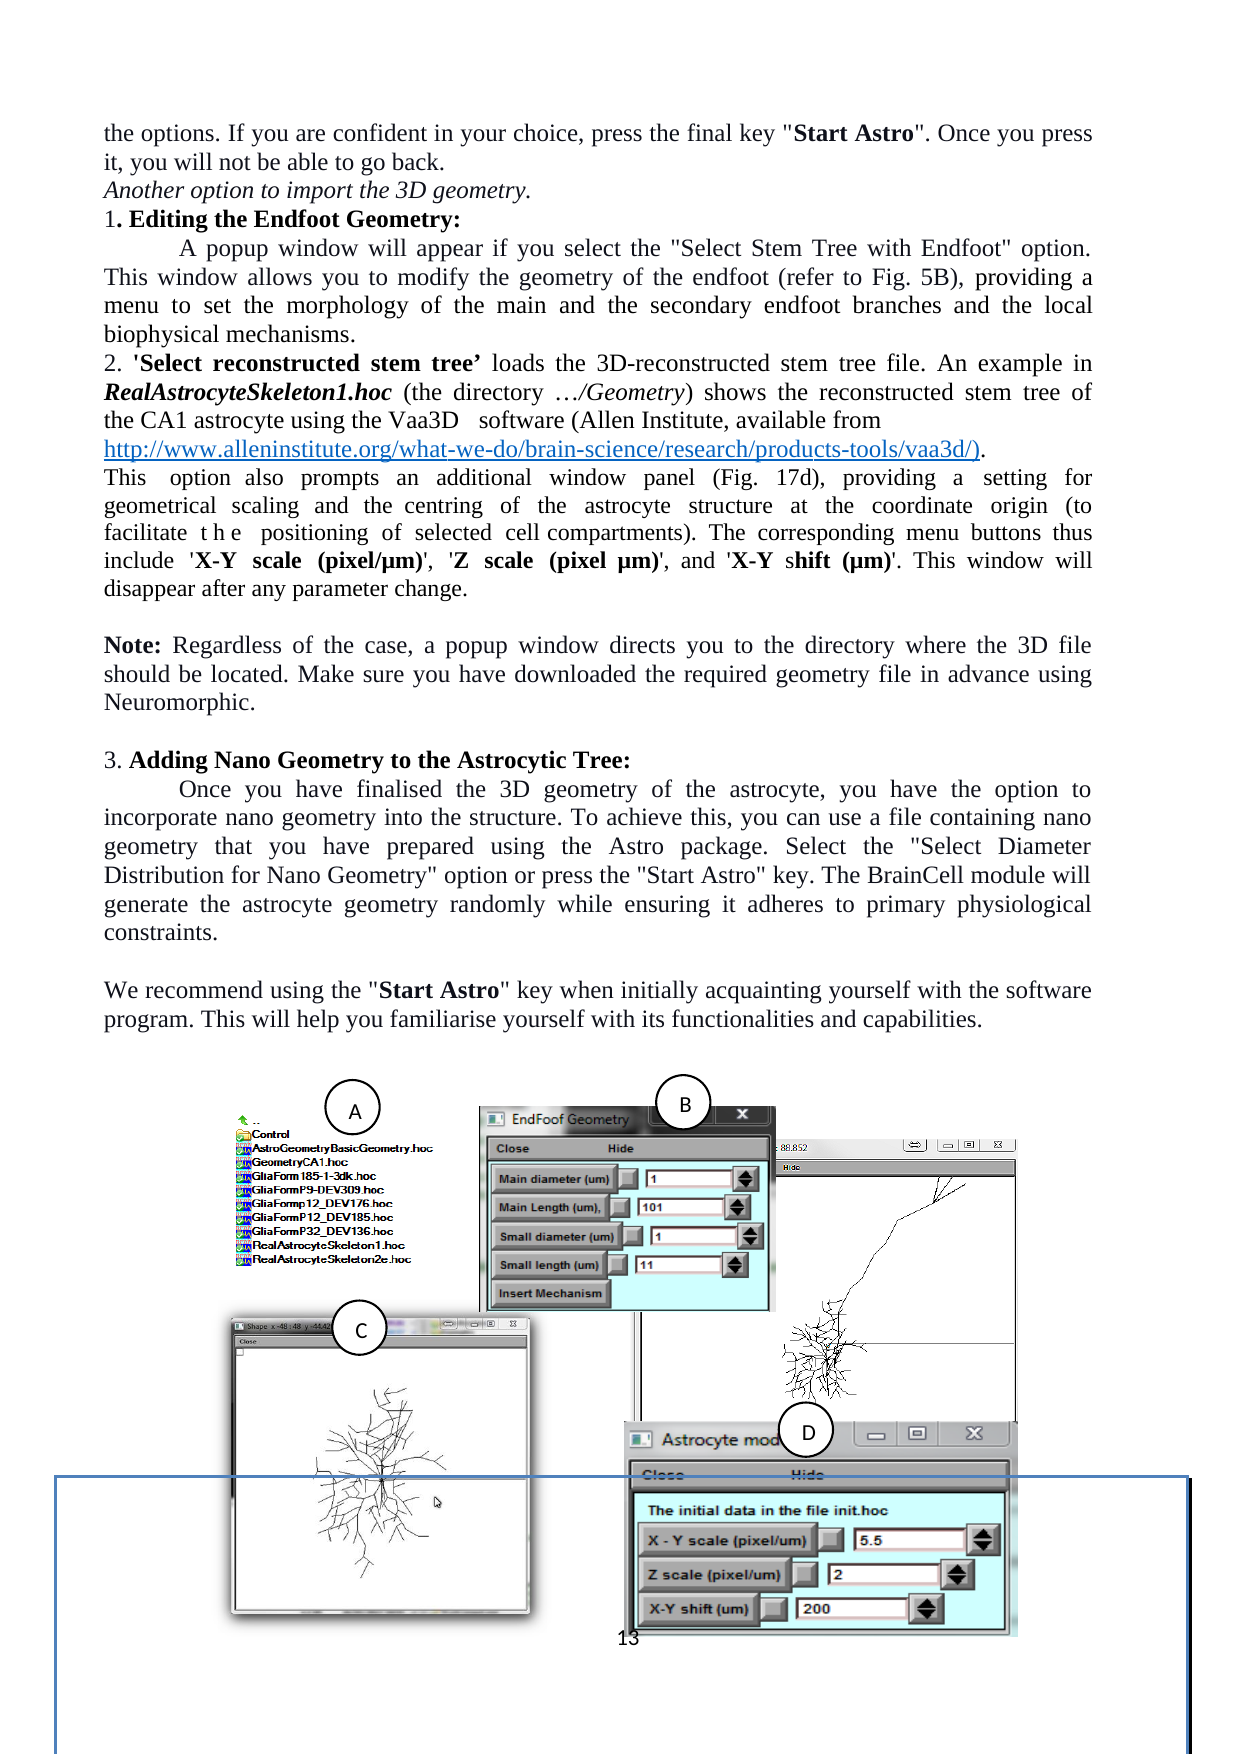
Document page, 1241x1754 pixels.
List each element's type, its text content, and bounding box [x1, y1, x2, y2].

text Once you have finalised the 3D geometry of the astrocyte, you have the option to incorporate nano geometry into the structure. To achieve this, you can use a file containing nano geometry that you have prepared using the Astro package. Select the "Select Diameter Distribution for Nano Geometry" option or press the "Start Astro" key. The BrainCell module will generate the astrocyte geometry randomly while ensuring it adheres to primary physiological constraints. [103, 774, 1093, 946]
text This option also prompts an additional window panel (Fig. 17d), providing a setting for geometrical scaling and the centring of the astrocyte structure at the coordinate origin (to facilitate the positioning of selected cell compartments). The corresponding menu buttons thus include 'X-Y scale (pixel/μm)', 'Z scale (pixel μm)', and 'X-Y shift (μm)'. This window will disappear after any parameter change. [103, 463, 1093, 601]
text A popup window will appear if you select the "Select Stem Tree with Endfoot" option. This window allows you to modify the geometry of the endfoot (refer to Fig. 5B), providing a menu to set the morphology of the main and the secondary endfoot branches and the local biophysical mechanisms. [103, 233, 1093, 348]
text Note: Regardless of the case, a popup window directs you to the directory where the 3D file should be located. Make sure you have downloaded the required geometry file in advance using Neuromorphic. [103, 630, 1093, 716]
text 3. Adding Nano Geometry to the Astrocytic Tree: [103, 745, 1093, 774]
picture [234, 1115, 463, 1278]
picture [211, 1478, 552, 1637]
text Another option to import the 3D geometry. [103, 176, 1093, 204]
text We recommend using the "Start Astro" key when initially acquainting yourself with the software program. This will help you familiarise yourself with its functionalities and capabilities. [103, 975, 1093, 1032]
text 2. 'Select reconstructed stem tree’ loads the 3D-reconstructed stem tree file. An example in RealAstrocyteSkeleton1.hoc (the directory …/Geometry) shows the reconstructed stem tree of the CA1 astrocyte using the Vaa3D software (Allen Institute, available from [103, 348, 1093, 434]
picture [624, 1478, 1018, 1637]
picture [211, 1106, 1018, 1475]
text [103, 118, 1093, 176]
text http://www.alleninstitute.org/what-we-do/brain-science/research/products-tools/vaa3d/). [103, 434, 1093, 463]
text 1. Editing the Endfoot Geometry: [103, 204, 1093, 233]
